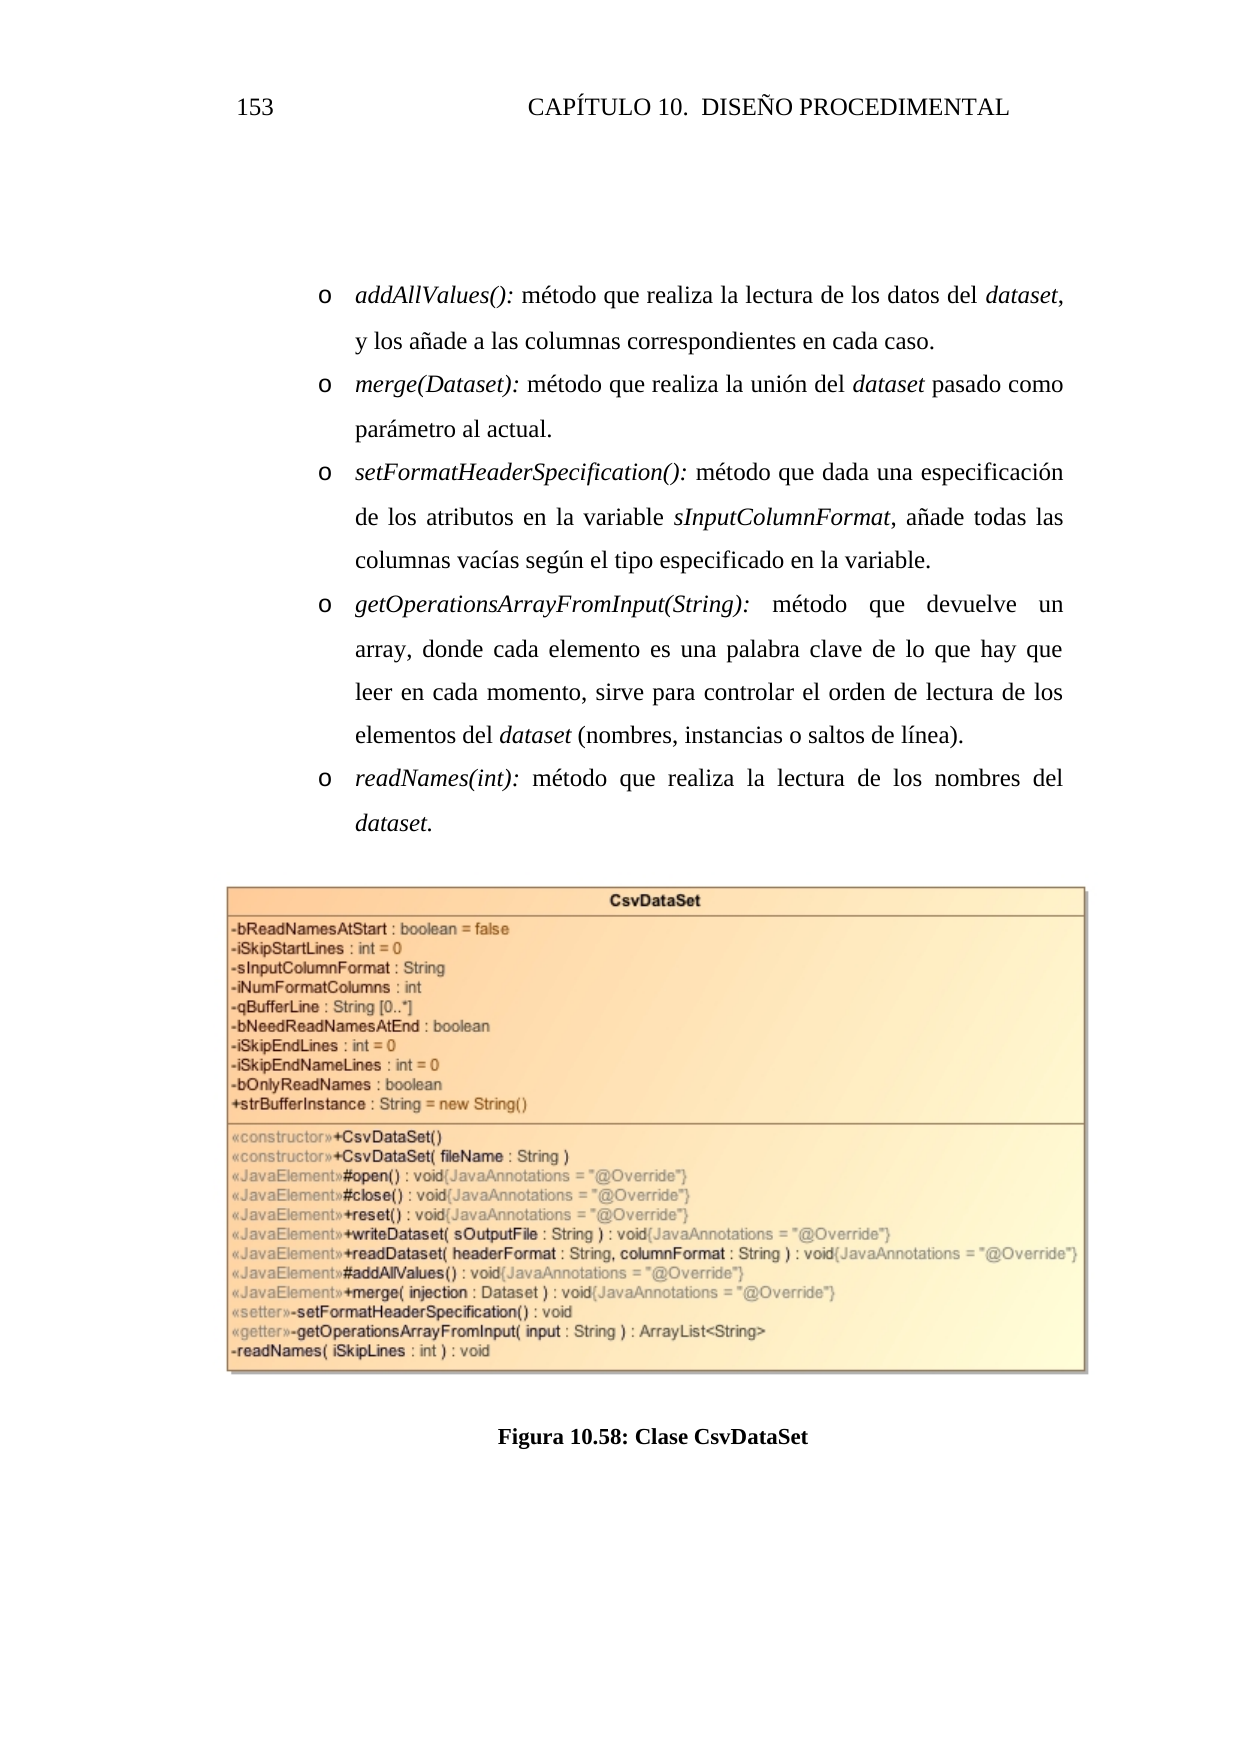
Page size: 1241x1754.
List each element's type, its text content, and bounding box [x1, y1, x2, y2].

list getOperationsArrayFromInput(String): método que devuelve un array, donde cada elemento es una palabra clave de lo que hay que leer en cada momento, sirve para controlar el orden de lectura de los elementos del dataset (nombres, instancias o saltos de línea). [317, 589, 1064, 749]
list setFormatHeaderSpecification(): método que dada una especificación de los atributos en la variable sInputColumnFormat, añade todas las columnas vacías según el tipo especificado en la variable. [317, 457, 1064, 574]
picture [212, 872, 1099, 1385]
list readNames(int): método que realiza la lectura de los nombres del dataset. [317, 763, 1064, 837]
list merge(Dataset): método que realiza la unión del dataset pasado como parámetro al actual. [317, 369, 1064, 443]
list addAllValues(): método que realiza la lectura de los datos del dataset, y los añade a las columnas correspondientes en cada caso. [317, 281, 1064, 354]
